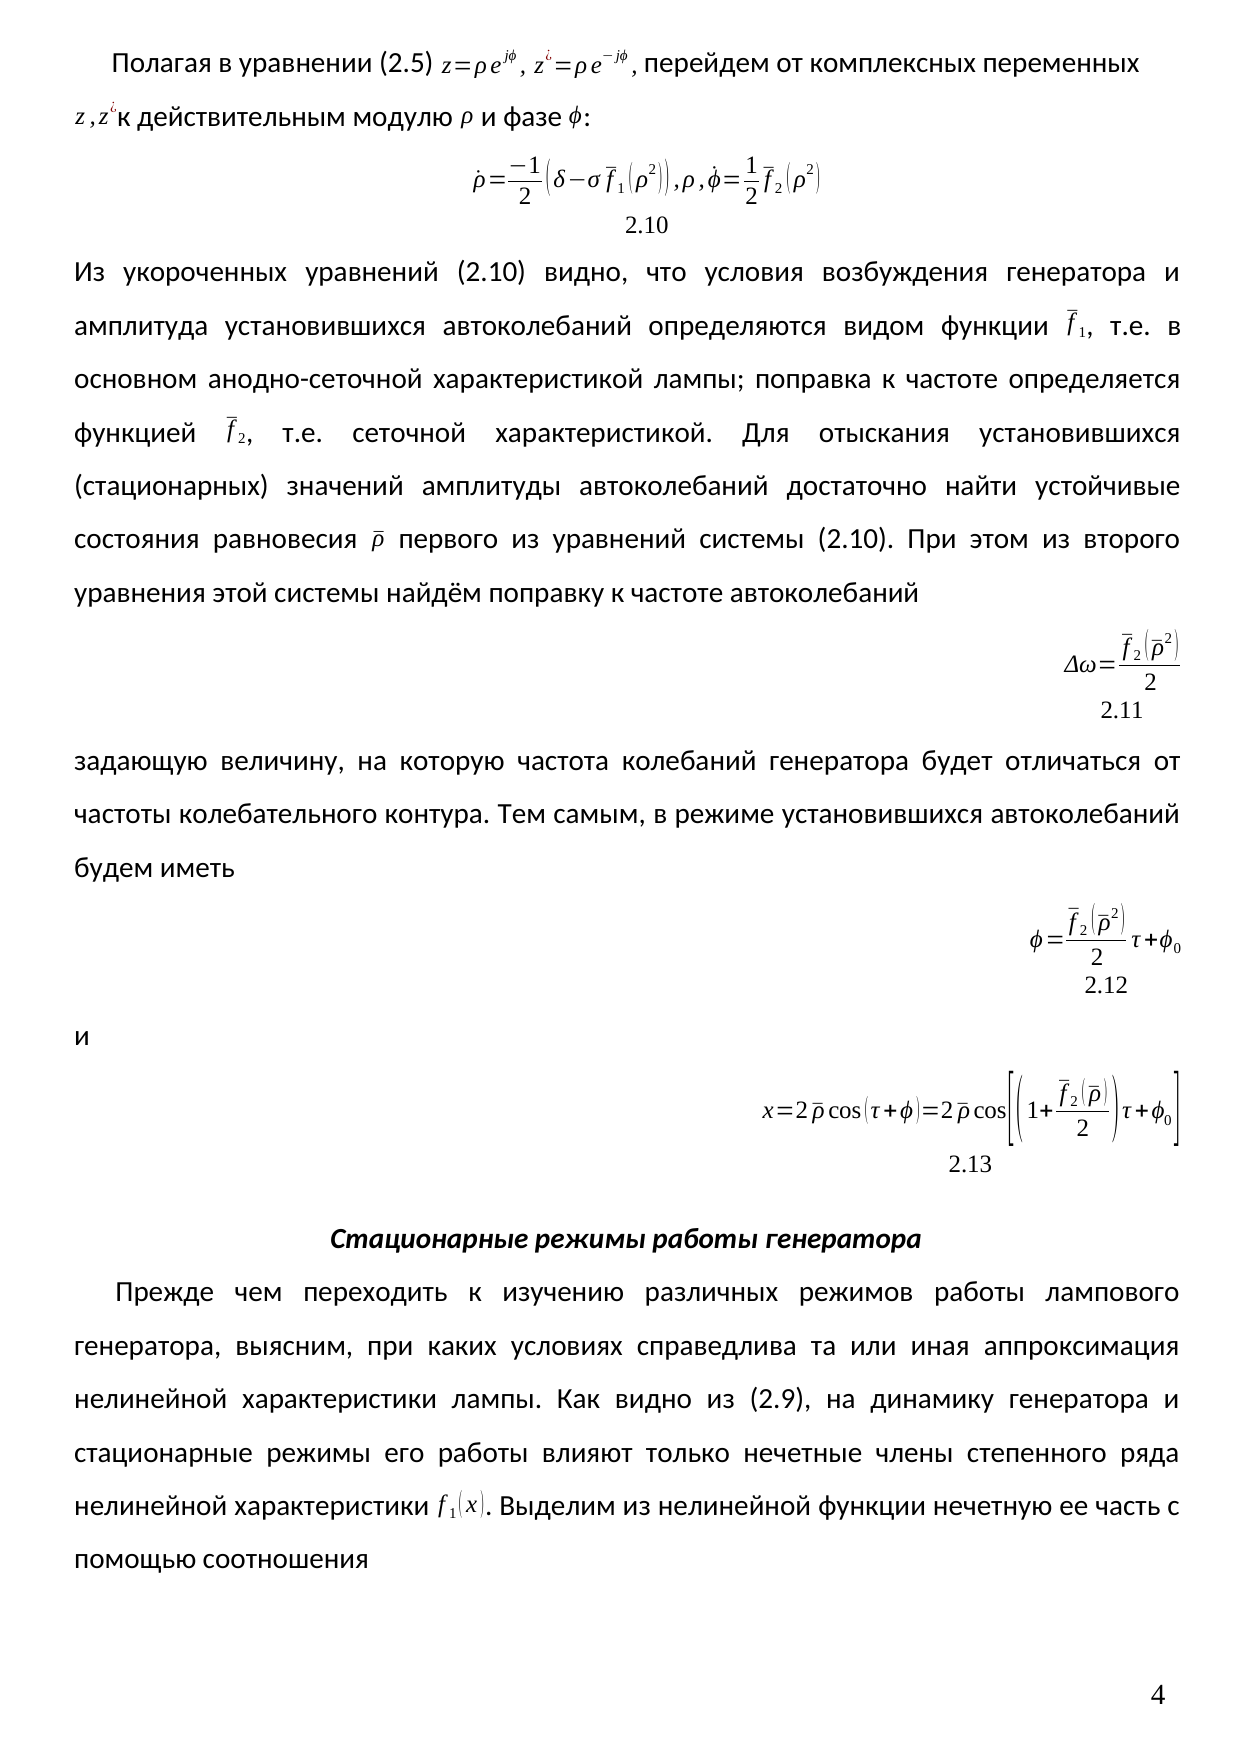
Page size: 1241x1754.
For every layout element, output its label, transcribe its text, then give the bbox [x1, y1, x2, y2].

text Стационарные режимы работы генератора [74, 1220, 1181, 1256]
text Прежде чем переходить к изучению различных режимов работы лампового генератора, выясним, при каких условиях справедлива та или иная аппроксимация нелинейной характеристики лампы. Как видно из (2.9), на динамику генератора и стационарные режимы его работы влияют только нечетные члены степенного ряда нелинейной характеристики . Выделим из нелинейной функции нечетную ее часть с помощью соотношения [74, 1273, 1181, 1576]
text Полагая в уравнении (2.5) перейдем от комплексных переменных к действительным модулю и фазе : [74, 44, 1181, 133]
text и [74, 1017, 1181, 1053]
text задающую величину, на которую частота колебаний генератора будет отличаться от частоты колебательного контура. Тем самым, в режиме установившихся автоколебаний будем иметь [74, 742, 1181, 884]
text Из укороченных уравнений (2.10) видно, что условия возбуждения генератора и амплитуда установившихся автоколебаний определяются видом функции , т.е. в основном анодно-сеточной характеристикой лампы; поправка к частоте определяется функцией , т.е. сеточной характеристикой. Для отыскания установившихся (стационарных) значений амплитуды автоколебаний достаточно найти устойчивые состояния равновесия первого из уравнений системы (2.10). При этом из второго уравнения этой системы найдём поправку к частоте автоколебаний [74, 253, 1181, 610]
